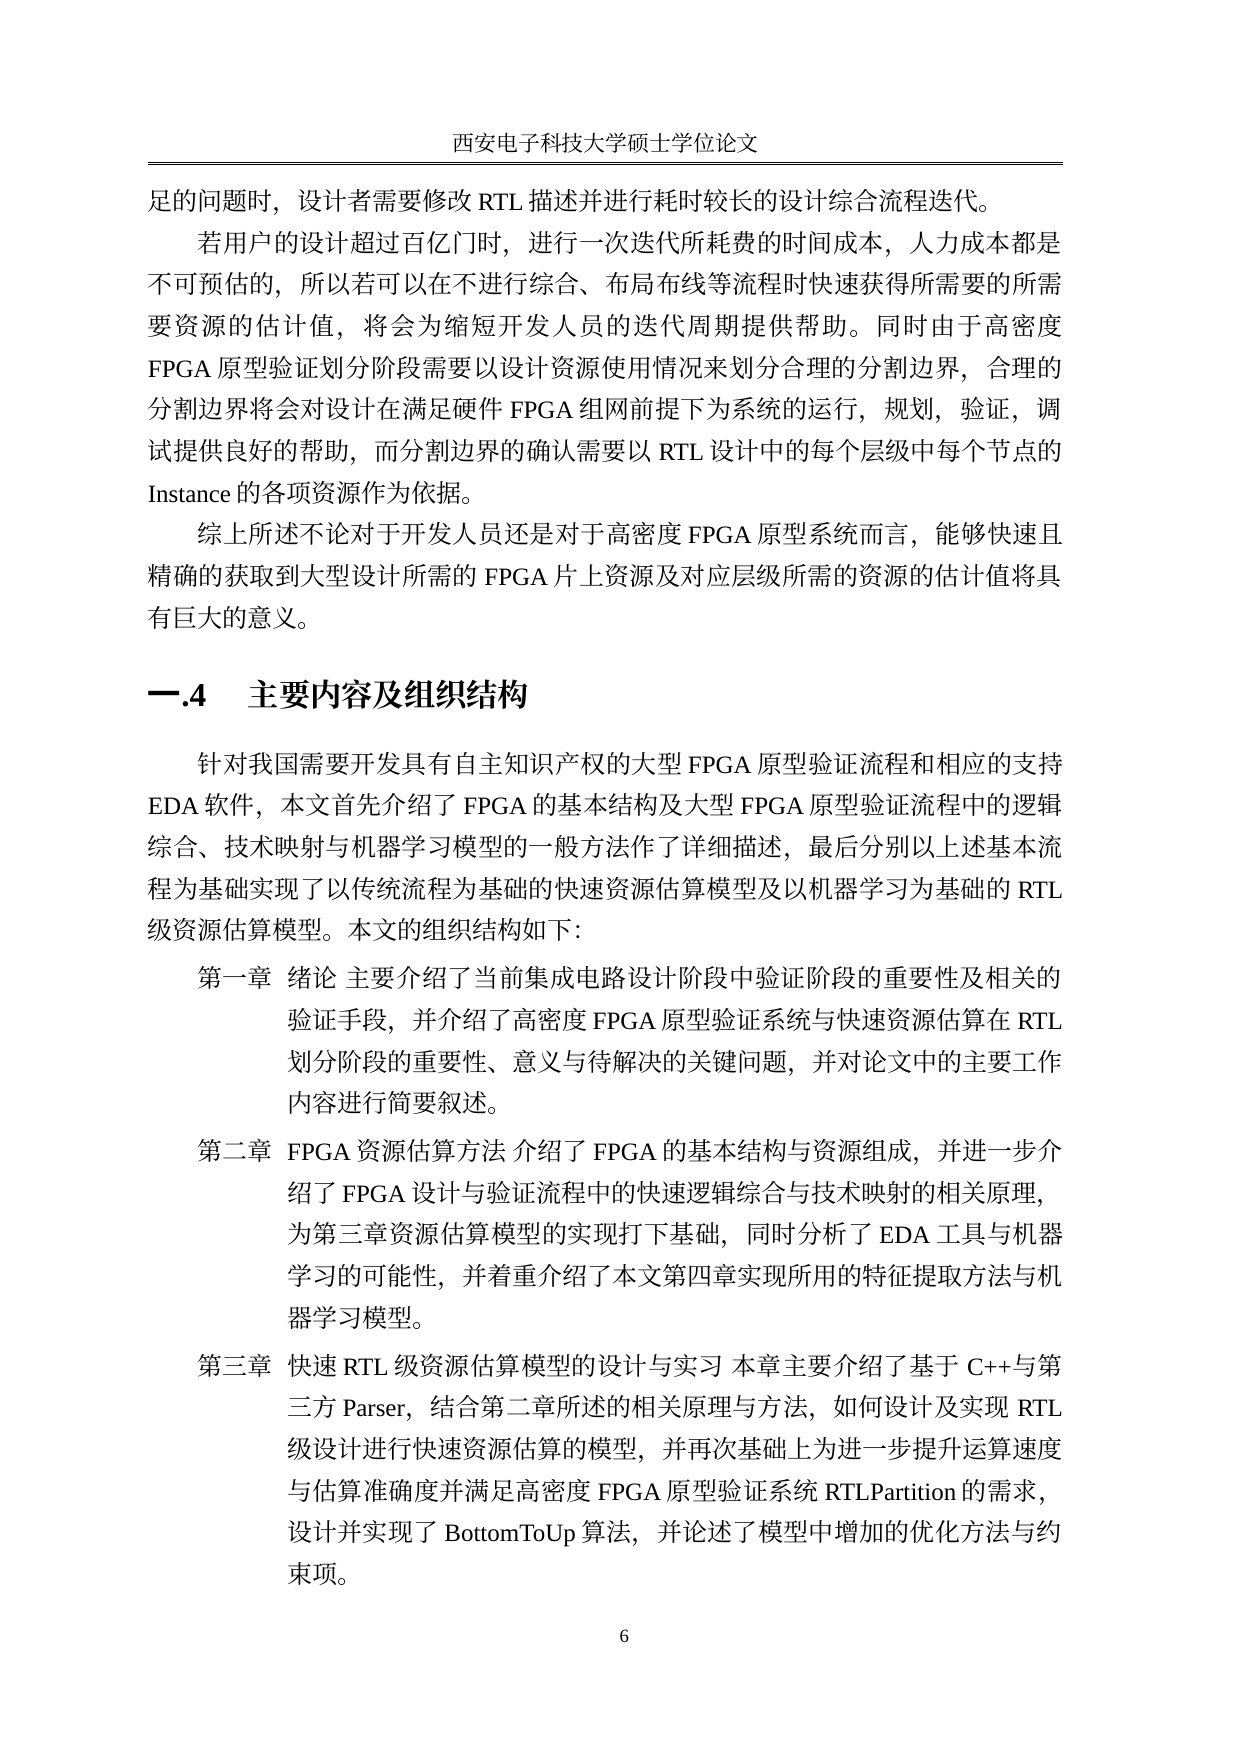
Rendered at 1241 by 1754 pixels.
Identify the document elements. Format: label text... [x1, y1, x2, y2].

text 若用户的设计超过百亿门时，进行一次迭代所耗费的时间成本，人力成本都是不可预估的，所以若可以在不进行综合、布局布线等流程时快速获得所需要的所需要资源的估计值，将会为缩短开发人员的迭代周期提供帮助。同时由于高密度FPGA原型验证划分阶段需要以设计资源使用情况来划分合理的分割边界，合理的分割边界将会对设计在满足硬件FPGA组网前提下为系统的运行，规划，验证，调试提供良好的帮助，而分割边界的确认需要以RTL设计中的每个层级中每个节点的Instance的各项资源作为依据。 [148, 219, 1063, 511]
list FPGA资源估算方法 介绍了FPGA的基本结构与资源组成，并进一步介绍了FPGA设计与验证流程中的快速逻辑综合与技术映射的相关原理，为第三章资源估算模型的实现打下基础，同时分析了EDA工具与机器学习的可能性，并着重介绍了本文第四章实现所用的特征提取方法与机器学习模型。 [198, 1127, 1063, 1336]
subtitle 主要内容及组织结构 [148, 673, 1063, 715]
text 针对我国需要开发具有自主知识产权的大型FPGA原型验证流程和相应的支持EDA软件，本文首先介绍了FPGA的基本结构及大型FPGA原型验证流程中的逻辑综合、技术映射与机器学习模型的一般方法作了详细描述，最后分别以上述基本流程为基础实现了以传统流程为基础的快速资源估算模型及以机器学习为基础的RTL级资源估算模型。本文的组织结构如下： [148, 740, 1063, 948]
list 快速RTL级资源估算模型的设计与实习 本章主要介绍了基于C++与第三方Parser，结合第二章所述的相关原理与方法，如何设计及实现RTL级设计进行快速资源估算的模型，并再次基础上为进一步提升运算速度与估算准确度并满足高密度FPGA原型验证系统RTLPartition的需求，设计并实现了BottomToUp算法，并论述了模型中增加的优化方法与约束项。 [198, 1342, 1063, 1592]
text 综上所述不论对于开发人员还是对于高密度FPGA原型系统而言，能够快速且精确的获取到大型设计所需的FPGA片上资源及对应层级所需的资源的估计值将具有巨大的意义。 [148, 511, 1063, 636]
list 绪论 主要介绍了当前集成电路设计阶段中验证阶段的重要性及相关的验证手段，并介绍了高密度FPGA原型验证系统与快速资源估算在RTL划分阶段的重要性、意义与待解决的关键问题，并对论文中的主要工作内容进行简要叙述。 [198, 954, 1063, 1121]
